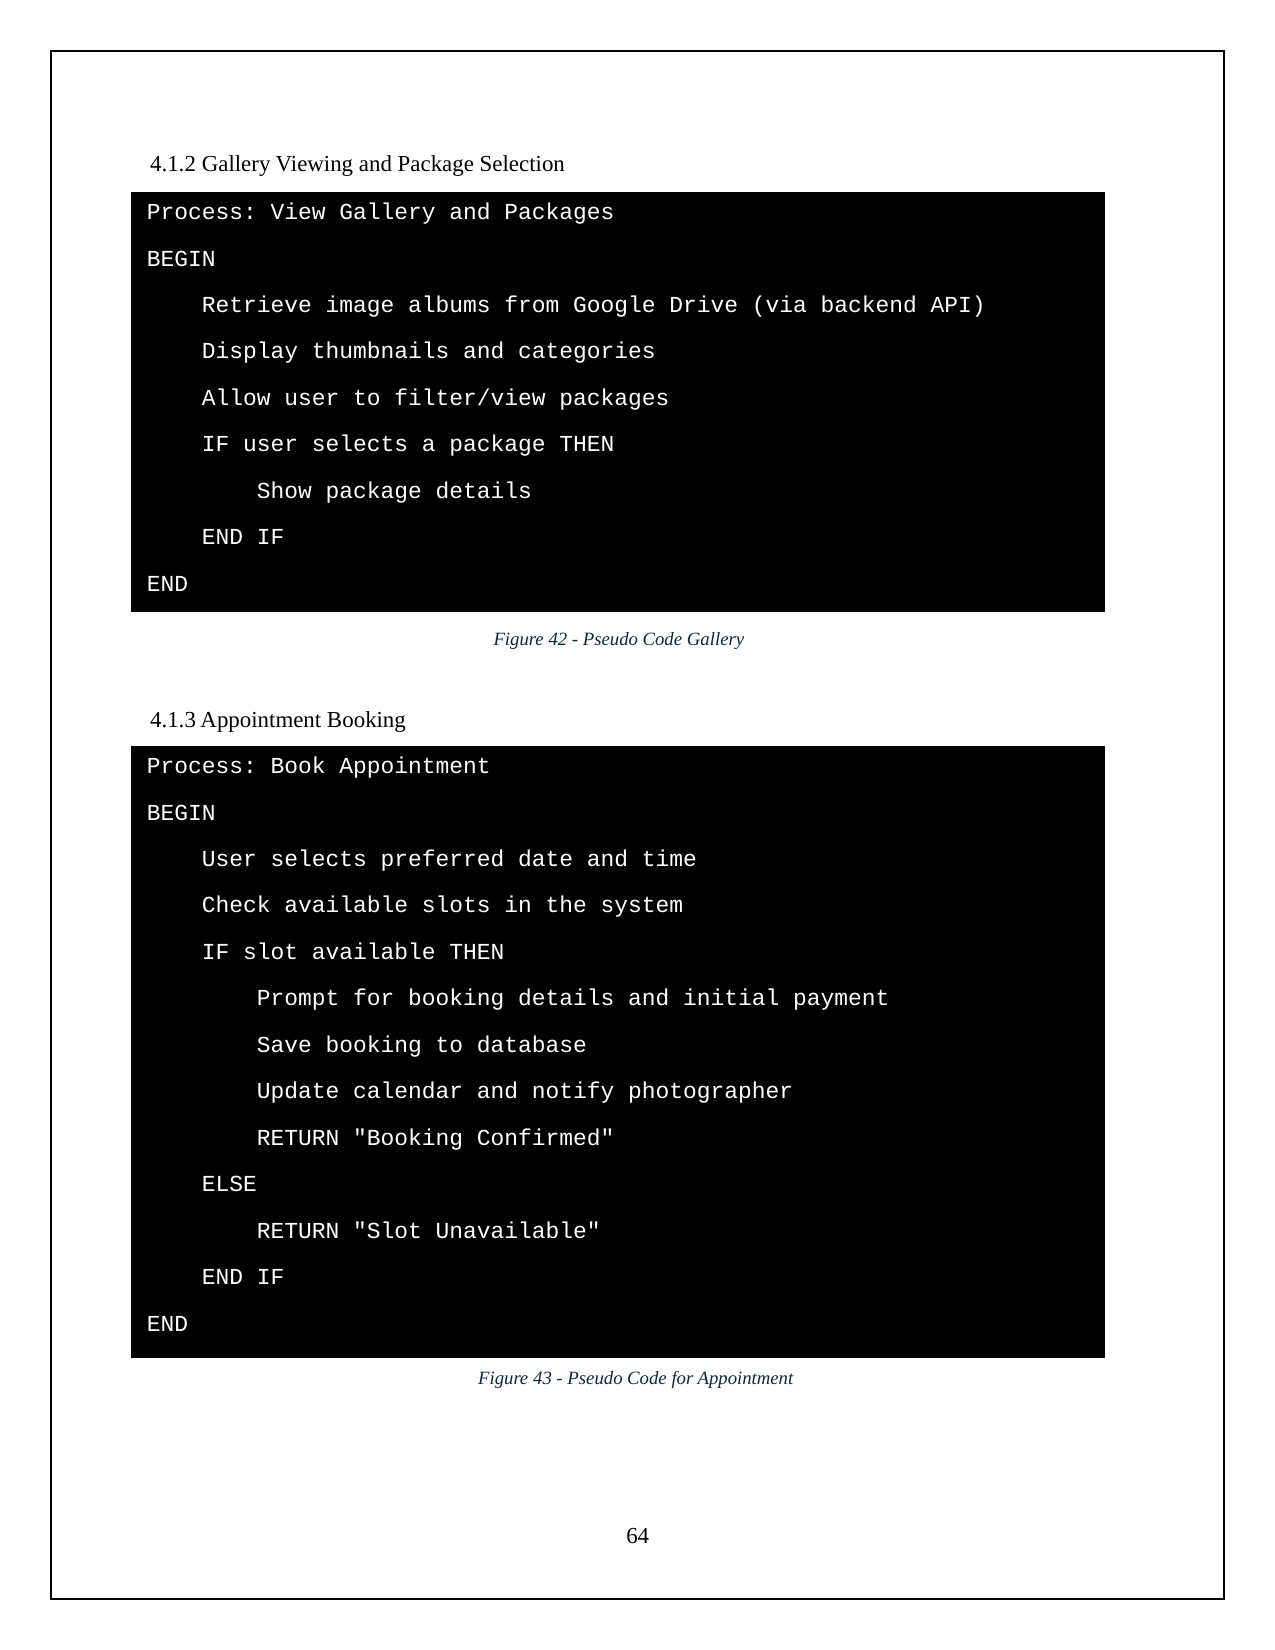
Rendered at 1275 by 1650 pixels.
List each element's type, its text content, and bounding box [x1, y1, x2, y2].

subtitle 4.1.3 Appointment Booking [150, 706, 1125, 732]
subtitle 4.1.2 Gallery Viewing and Package Selection [150, 150, 1125, 176]
